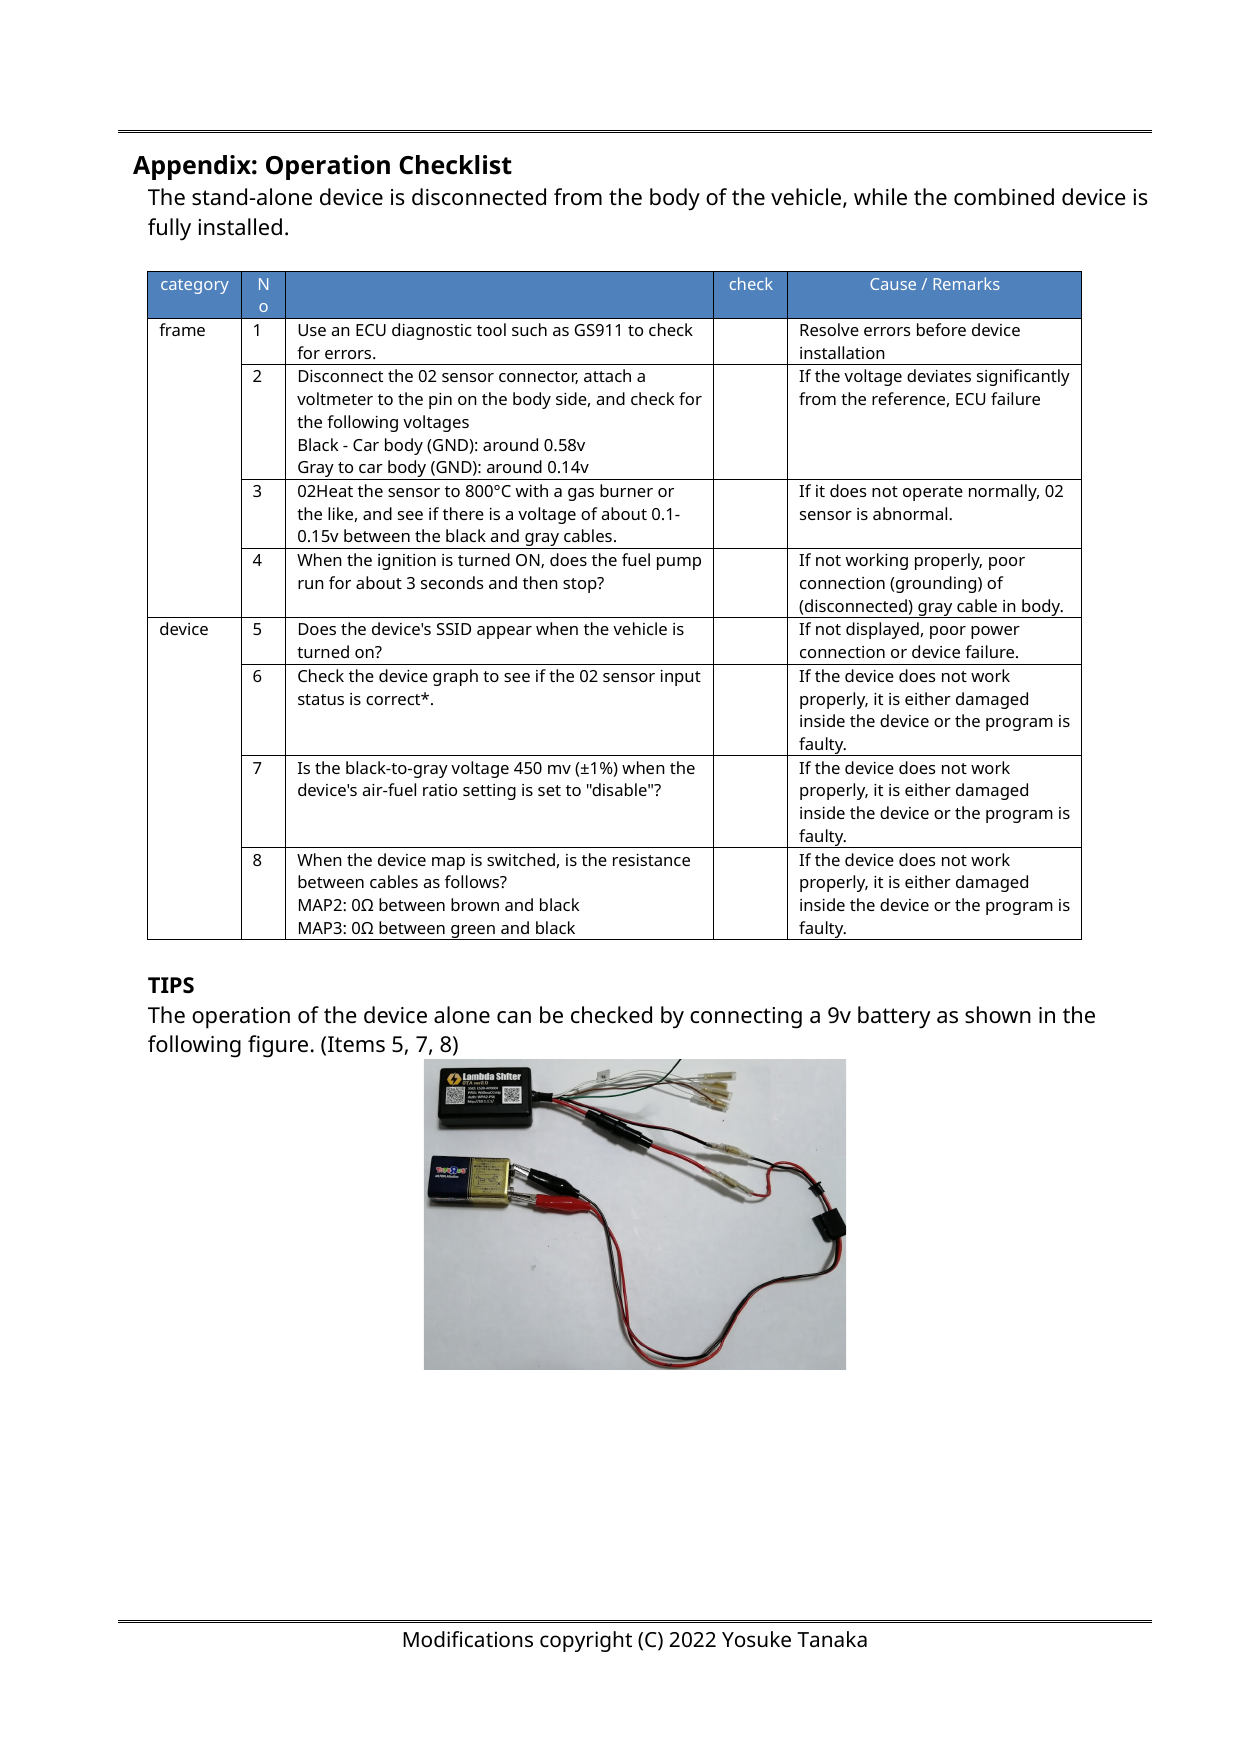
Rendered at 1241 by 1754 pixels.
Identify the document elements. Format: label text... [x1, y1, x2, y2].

table_cell If not displayed, poor power connection or device failure. [788, 618, 1081, 663]
table_cell 6 [242, 665, 285, 755]
table_cell If it does not operate normally, 02 sensor is abnormal. [788, 480, 1081, 548]
table_cell [714, 480, 787, 548]
table_cell Resolve errors before device installation [788, 319, 1081, 364]
text TIPS [148, 970, 1152, 1000]
table_cell If the voltage deviates significantly from the reference, ECU failure [788, 365, 1081, 479]
table_cell 8 [242, 848, 285, 939]
table_header Cause / Remarks [788, 272, 1081, 318]
table_cell Does the device's SSID appear when the vehicle is turned on? [286, 618, 713, 663]
table_header category [148, 272, 241, 318]
table_cell Disconnect the 02 sensor connector, attach a voltmeter to the pin on the body side, and check for the following voltages Black - Car body (GND): around 0.58v Gray to car body (GND): around 0.14v [286, 365, 713, 479]
table_cell If the device does not work properly, it is either damaged inside the device or the program is faulty. [788, 848, 1081, 939]
table_cell 1 [242, 319, 285, 364]
table_cell If the device does not work properly, it is either damaged inside the device or the program is faulty. [788, 665, 1081, 755]
table_header [286, 272, 713, 318]
table_cell device [148, 618, 241, 939]
table_cell 3 [242, 480, 285, 548]
table_cell Use an ECU diagnostic tool such as GS911 to check for errors. [286, 319, 713, 364]
table_cell [714, 365, 787, 479]
table_cell When the device map is switched, is the resistance between cables as follows? MAP2: 0Ω between brown and black MAP3: 0Ω between green and black [286, 848, 713, 939]
table_cell When the ignition is turned ON, does the fuel pump run for about 3 seconds and then stop? [286, 549, 713, 617]
table_cell [714, 665, 787, 755]
table_cell [714, 618, 787, 663]
table_cell [714, 319, 787, 364]
text The stand-alone device is disconnected from the body of the vehicle, while the combined device is fully installed. [148, 182, 1152, 241]
table_cell [714, 549, 787, 617]
table_cell If not working properly, poor connection (grounding) of (disconnected) gray cable in body. [788, 549, 1081, 617]
table_cell [714, 848, 787, 939]
table_cell 5 [242, 618, 285, 663]
table_cell 7 [242, 756, 285, 847]
text The operation of the device alone can be checked by connecting a 9v battery as shown in the following figure. (Items 5, 7, 8) [148, 1000, 1152, 1059]
table_cell [714, 756, 787, 847]
table_cell frame [148, 319, 241, 617]
table_cell Check the device graph to see if the 02 sensor input status is correct*. [286, 665, 713, 755]
table_cell 2 [242, 365, 285, 479]
table_header No [242, 272, 285, 318]
table_cell 02Heat the sensor to 800°C with a gas burner or the like, and see if there is a voltage of about 0.1-0.15v between the black and gray cables. [286, 480, 713, 548]
picture [423, 1059, 847, 1370]
table_header check [714, 272, 787, 318]
table_cell If the device does not work properly, it is either damaged inside the device or the program is faulty. [788, 756, 1081, 847]
title Appendix: Operation Checklist [133, 148, 1130, 182]
table_cell 4 [242, 549, 285, 617]
table_cell Is the black-to-gray voltage 450 mv (±1%) when the device's air-fuel ratio setting is set to "disable"? [286, 756, 713, 847]
